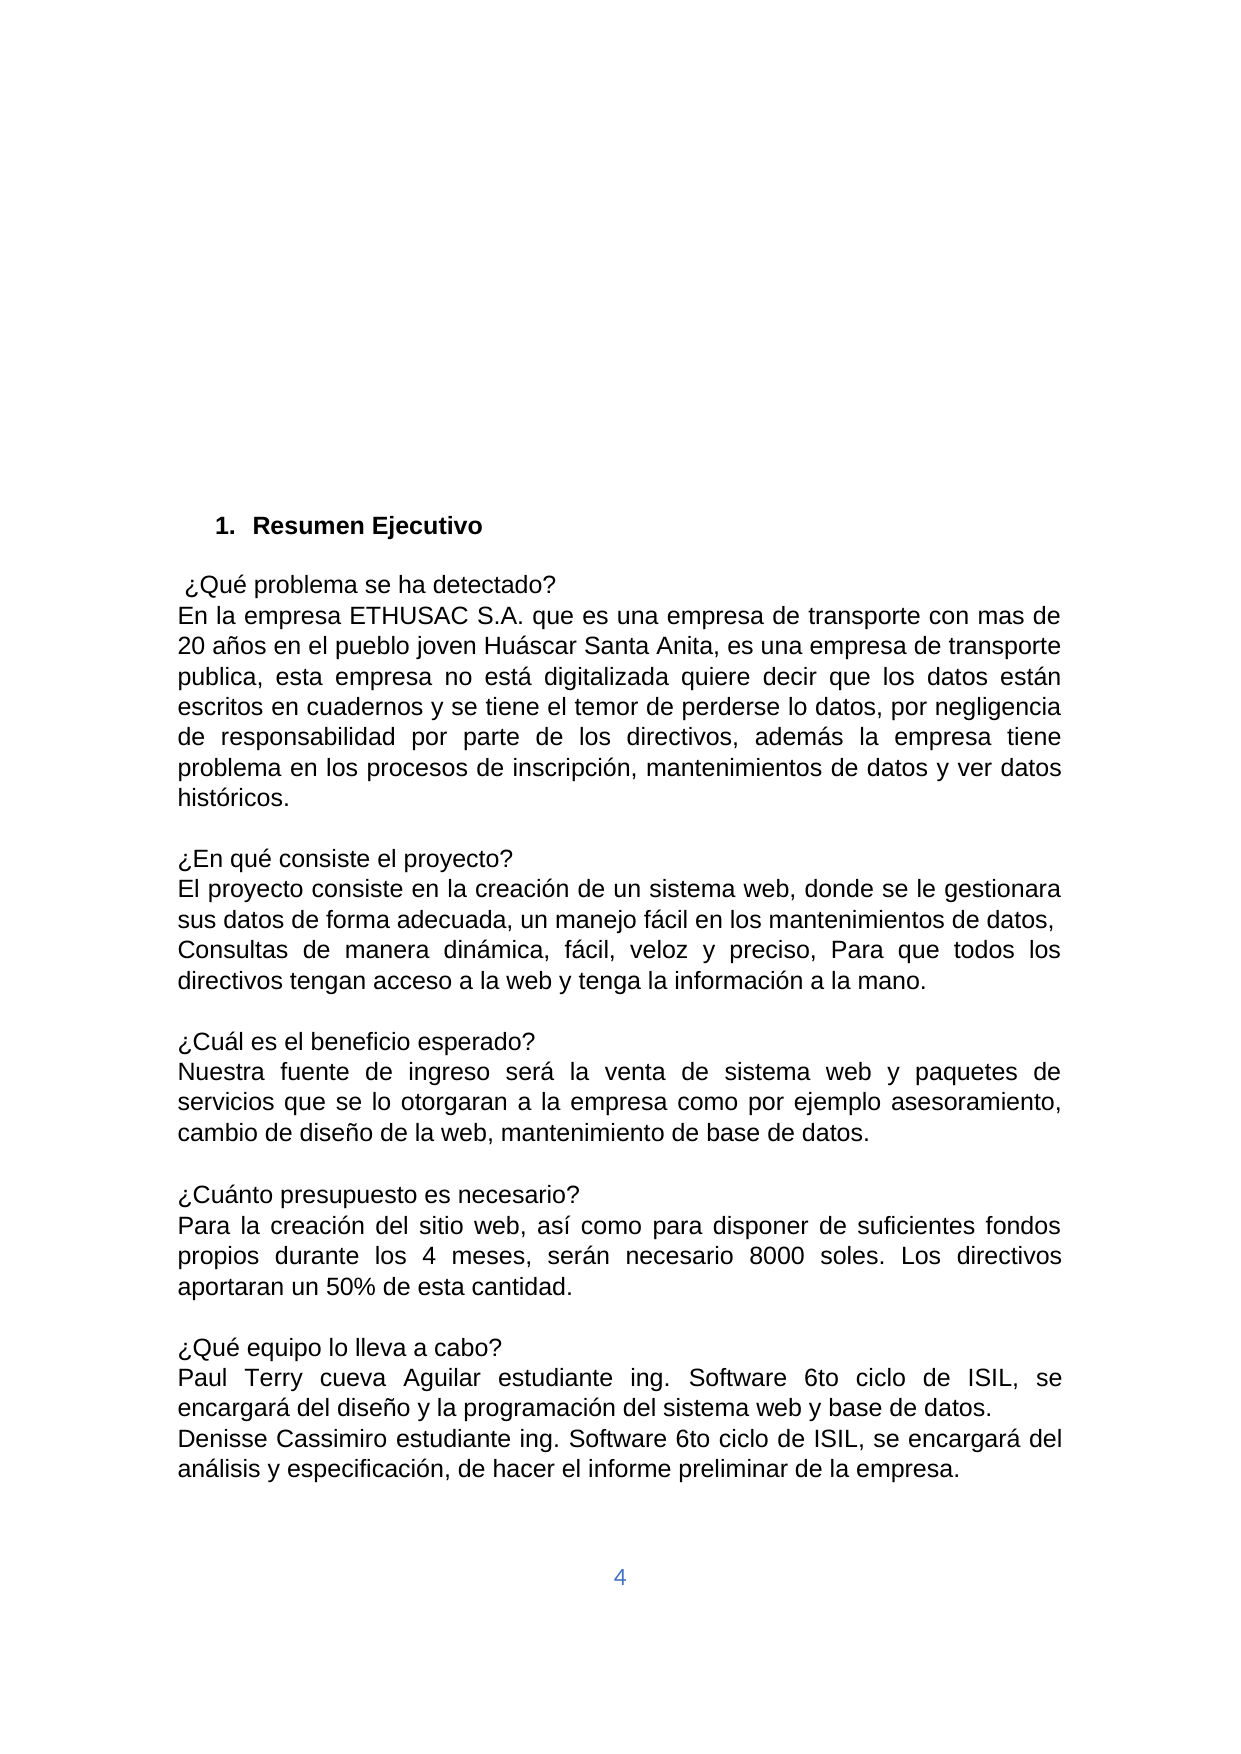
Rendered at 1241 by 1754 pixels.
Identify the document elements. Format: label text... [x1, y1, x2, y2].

text El proyecto consiste en la creación de un sistema web, donde se le gestionara sus datos de forma adecuada, un manejo fácil en los mantenimientos de datos, [177, 874, 1063, 934]
text ¿Cuánto presupuesto es necesario? [177, 1181, 1063, 1209]
text Nuestra fuente de ingreso será la venta de sistema web y paquetes de servicios que se lo otorgaran a la empresa como por ejemplo asesoramiento, cambio de diseño de la web, mantenimiento de base de datos. [177, 1057, 1063, 1147]
text ¿Qué problema se ha detectado? [177, 570, 1063, 599]
text Paul Terry cueva Aguilar estudiante ing. Software 6to ciclo de ISIL, se encargará del diseño y la programación del sistema web y base de datos. [177, 1363, 1063, 1422]
text En la empresa ETHUSAC S.A. que es una empresa de transporte con mas de 20 años en el pueblo joven Huáscar Santa Anita, es una empresa de transporte publica, esta empresa no está digitalizada quiere decir que los datos están escritos en cuadernos y se tiene el temor de perderse lo datos, por negligencia de responsabilidad por parte de los directivos, además la empresa tiene problema en los procesos de inscripción, mantenimientos de datos y ver datos históricos. [177, 601, 1063, 812]
text ¿Qué equipo lo lleva a cabo? [177, 1333, 1063, 1361]
text Para la creación del sitio web, así como para disponer de suficientes fondos propios durante los 4 meses, serán necesario 8000 soles. Los directivos aportaran un 50% de esta cantidad. [177, 1211, 1063, 1301]
text Denisse Cassimiro estudiante ing. Software 6to ciclo de ISIL, se encargará del análisis y especificación, de hacer el informe preliminar de la empresa. [177, 1424, 1063, 1483]
text ¿En qué consiste el proyecto? [177, 844, 1063, 873]
text Consultas de manera dinámica, fácil, veloz y preciso, Para que todos los directivos tengan acceso a la web y tenga la información a la mano. [177, 935, 1063, 994]
text ¿Cuál es el beneficio esperado? [177, 1027, 1063, 1055]
subtitle Resumen Ejecutivo [215, 511, 1063, 539]
